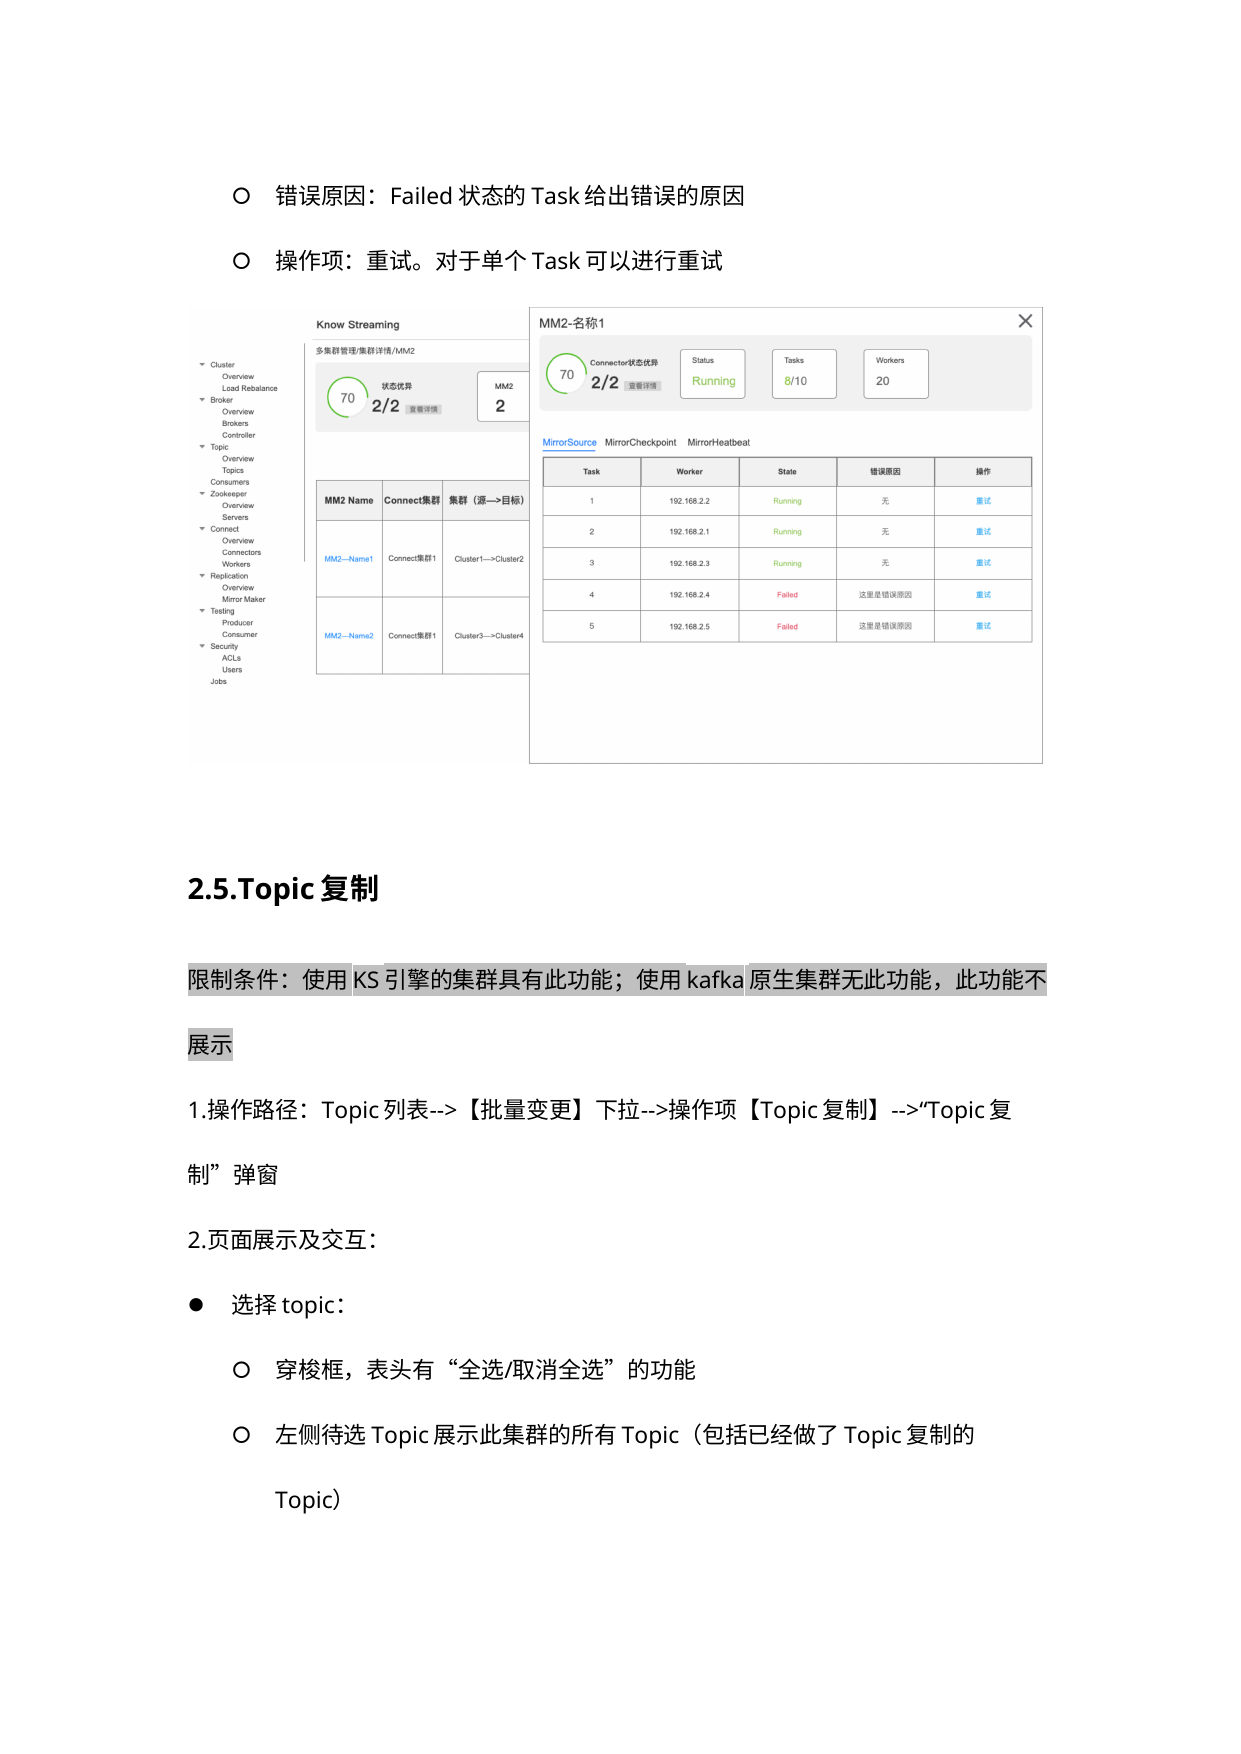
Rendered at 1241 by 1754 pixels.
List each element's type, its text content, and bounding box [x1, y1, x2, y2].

list 操作项：重试。对于单个Task可以进行重试 [231, 227, 1053, 292]
text 1.操作路径：Topic列表-->【批量变更】下拉-->操作项【Topic复制】-->“Topic复制”弹窗 [187, 1077, 1053, 1207]
list 左侧待选Topic展示此集群的所有Topic（包括已经做了Topic复制的Topic） [231, 1402, 1053, 1532]
text 2.页面展示及交互： [187, 1207, 1053, 1272]
list 选择topic： [187, 1272, 1053, 1337]
text 限制条件：使用KS引擎的集群具有此功能；使用kafka原生集群无此功能，此功能不展示 [187, 947, 1053, 1077]
text 2.5.Topic复制 [187, 854, 1053, 919]
list 穿梭框，表头有“全选/取消全选”的功能 [231, 1337, 1053, 1402]
picture [187, 307, 1044, 765]
list 错误原因：Failed状态的Task给出错误的原因 [231, 162, 1053, 227]
